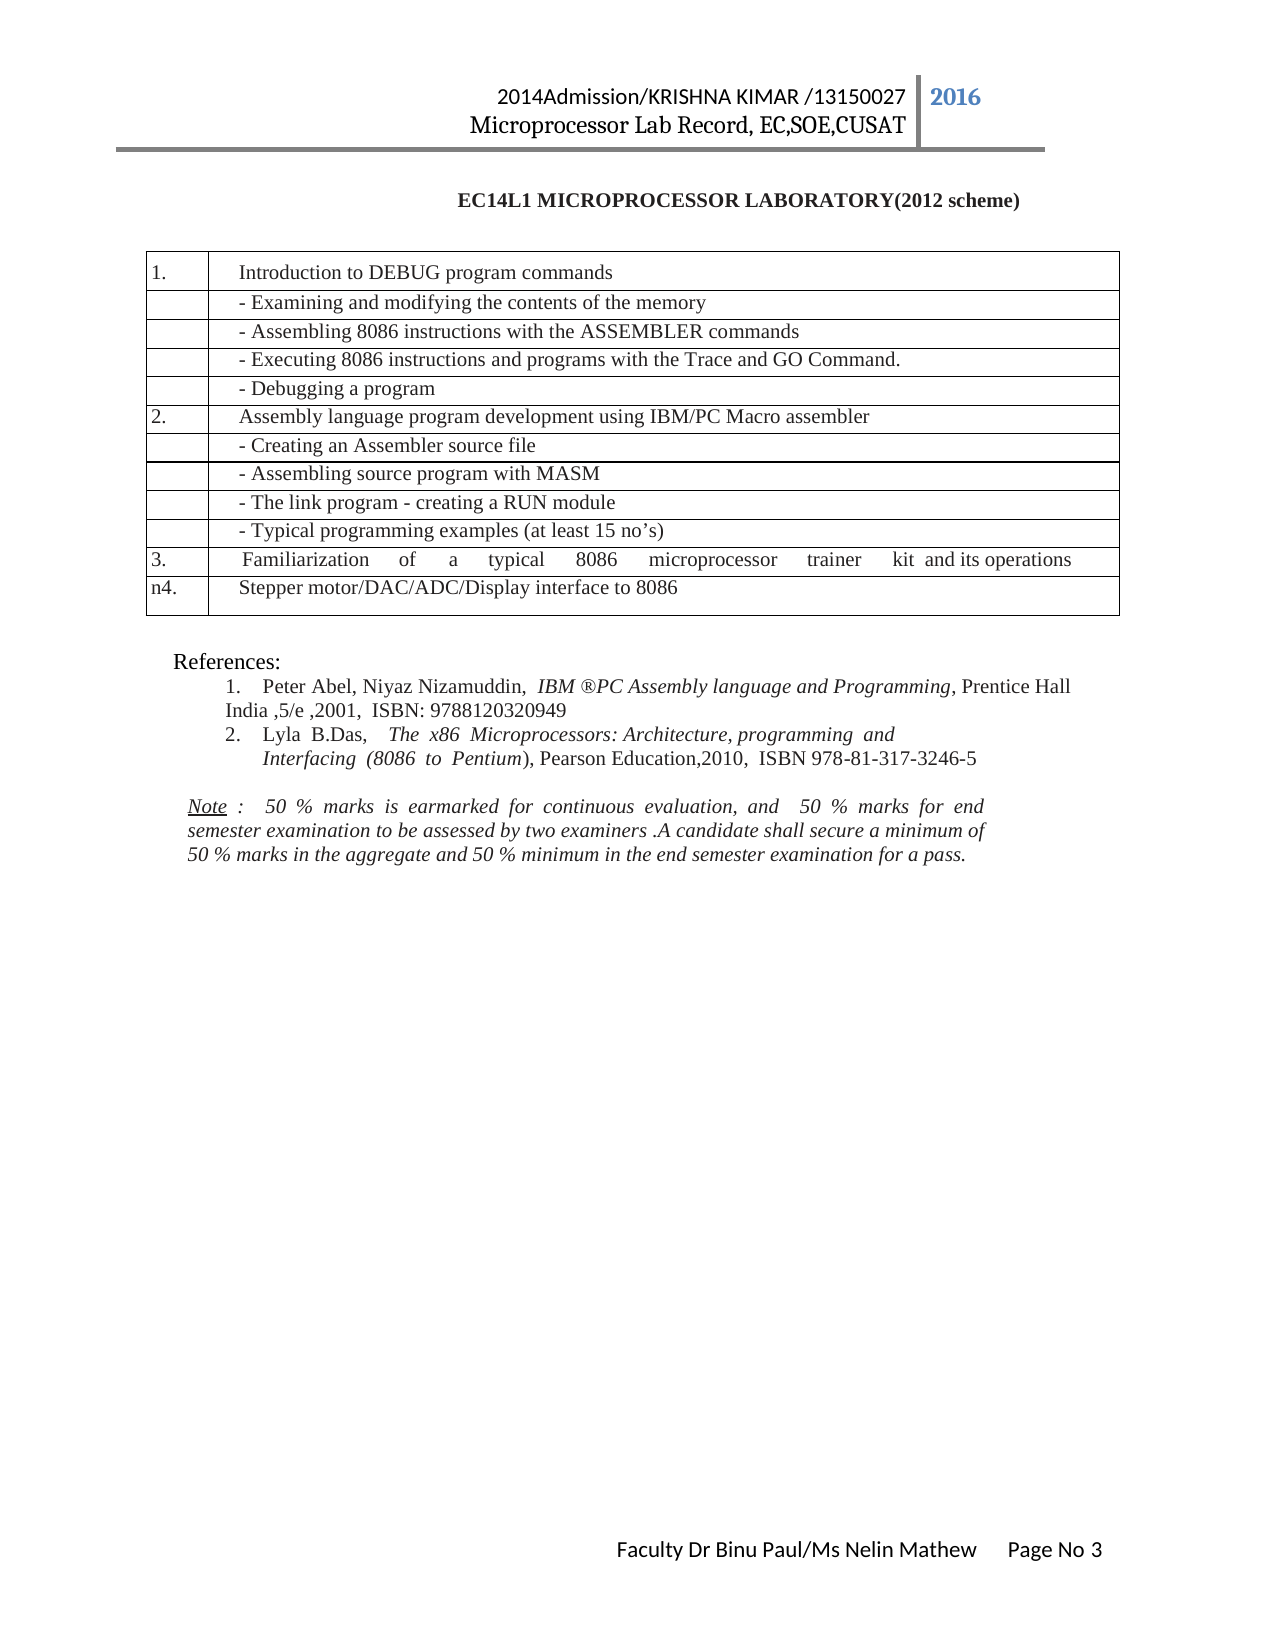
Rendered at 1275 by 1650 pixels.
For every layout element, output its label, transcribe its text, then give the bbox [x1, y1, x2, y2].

table_cell 3. [147, 548, 208, 576]
table_cell [147, 377, 208, 404]
table_cell Assembly language program development using IBM/PC Macro assembler [209, 406, 1119, 433]
text References: [173, 651, 1102, 674]
table_cell Familiarization of a typical 8086 microprocessor trainer kit and its operations [209, 548, 1119, 576]
table_cell [147, 463, 208, 490]
text 2. Lyla B.Das, The x86 Microprocessors: Architecture, programming and Interfacing (8086 to Pentium), Pearson Education,2010, ISBN 978-81-317-3246-5 [225, 722, 985, 770]
table_cell - The link program - creating a RUN module [209, 491, 1119, 518]
table_cell [147, 349, 208, 376]
table_cell [147, 520, 208, 547]
text Note : 50 % marks is earmarked for continuous evaluation, and 50 % marks for end semester examination to be assessed by two examiners .A candidate shall secure a minimum of 50 % marks in the aggregate and 50 % minimum in the end semester examination for a pass. [187, 794, 984, 866]
table_cell [147, 291, 208, 319]
table_cell [147, 320, 208, 347]
text 1. Peter Abel, Niyaz Nizamuddin, IBM ®PC Assembly language and Programming, Prentice Hall India ,5/e ,2001, ISBN: 9788120320949 [225, 674, 1102, 722]
text EC14L1 MICROPROCESSOR LABORATORY(2012 scheme) [457, 188, 1102, 211]
table_header 1. [147, 252, 208, 290]
table_cell [147, 491, 208, 518]
table_header Introduction to DEBUG program commands [209, 252, 1119, 290]
table_cell - Executing 8086 instructions and programs with the Trace and GO Command. [209, 349, 1119, 376]
table_cell - Assembling 8086 instructions with the ASSEMBLER commands [209, 320, 1119, 347]
table_cell 2. [147, 406, 208, 433]
table_cell n4. [147, 577, 208, 614]
table_cell - Creating an Assembler source file [209, 434, 1119, 461]
table_cell - Assembling source program with MASM [209, 463, 1119, 490]
table_cell - Examining and modifying the contents of the memory [209, 291, 1119, 319]
table_cell Stepper motor/DAC/ADC/Display interface to 8086 [209, 577, 1119, 614]
table_cell [147, 434, 208, 461]
table_cell - Typical programming examples (at least 15 no’s) [209, 520, 1119, 547]
table_cell - Debugging a program [209, 377, 1119, 404]
